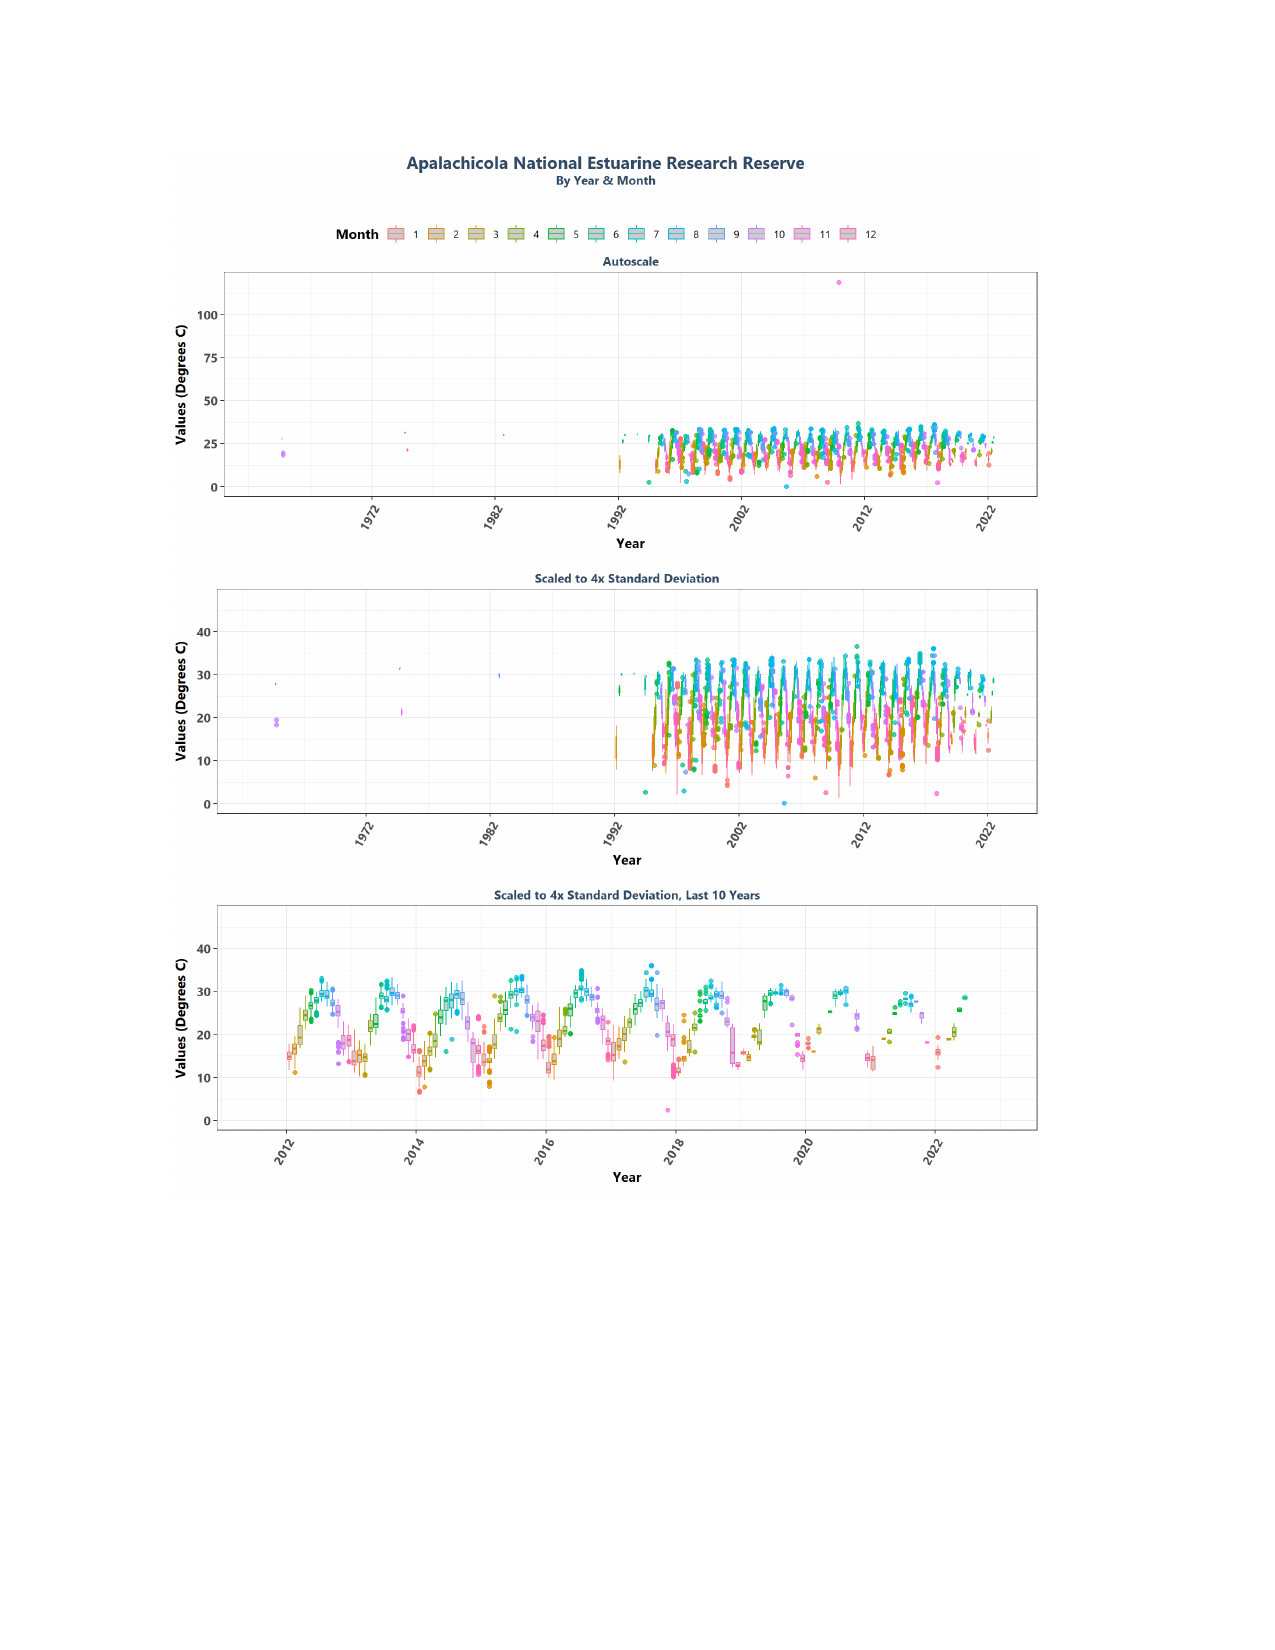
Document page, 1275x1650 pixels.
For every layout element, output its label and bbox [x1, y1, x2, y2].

picture [168, 150, 1044, 1200]
